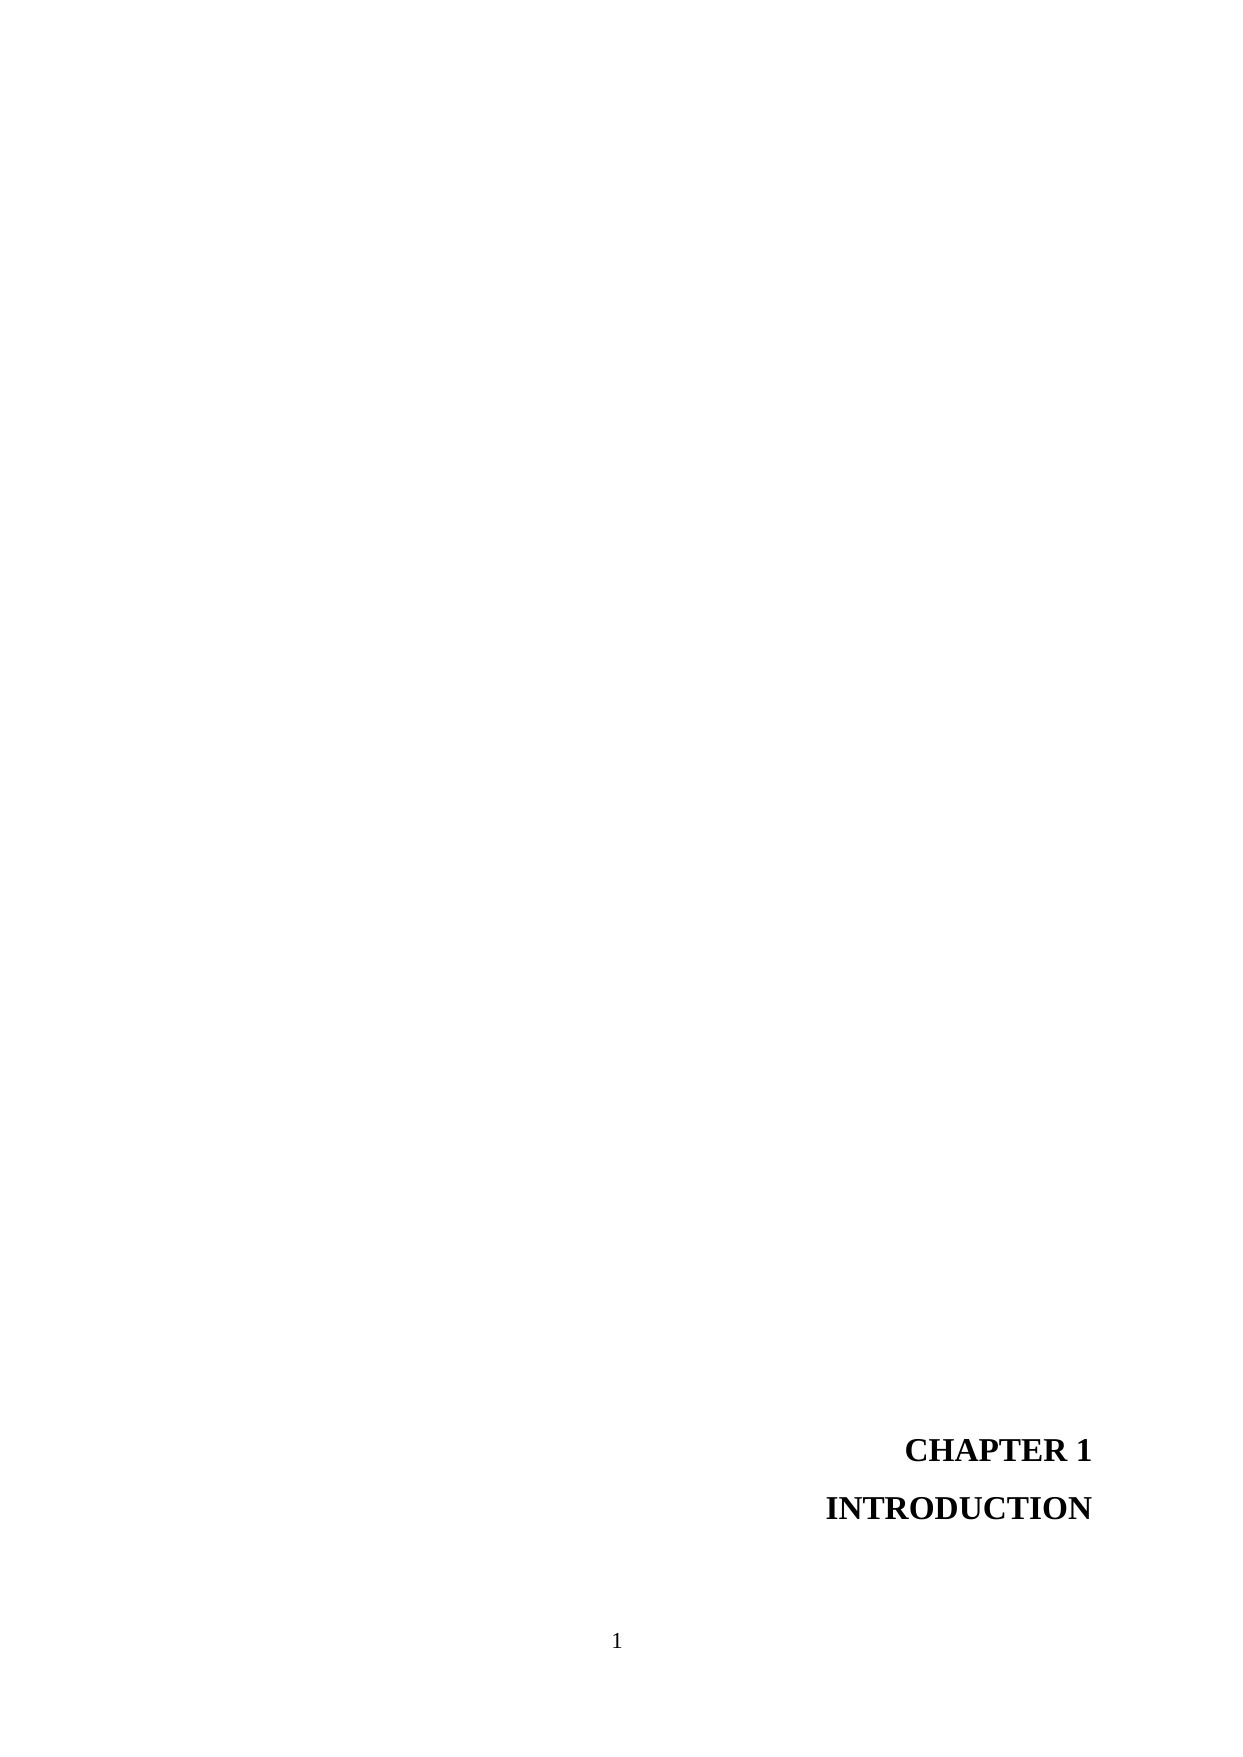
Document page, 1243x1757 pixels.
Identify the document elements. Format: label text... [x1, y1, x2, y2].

subtitle CHAPTER 1 INTRODUCTION [825, 1430, 1093, 1527]
